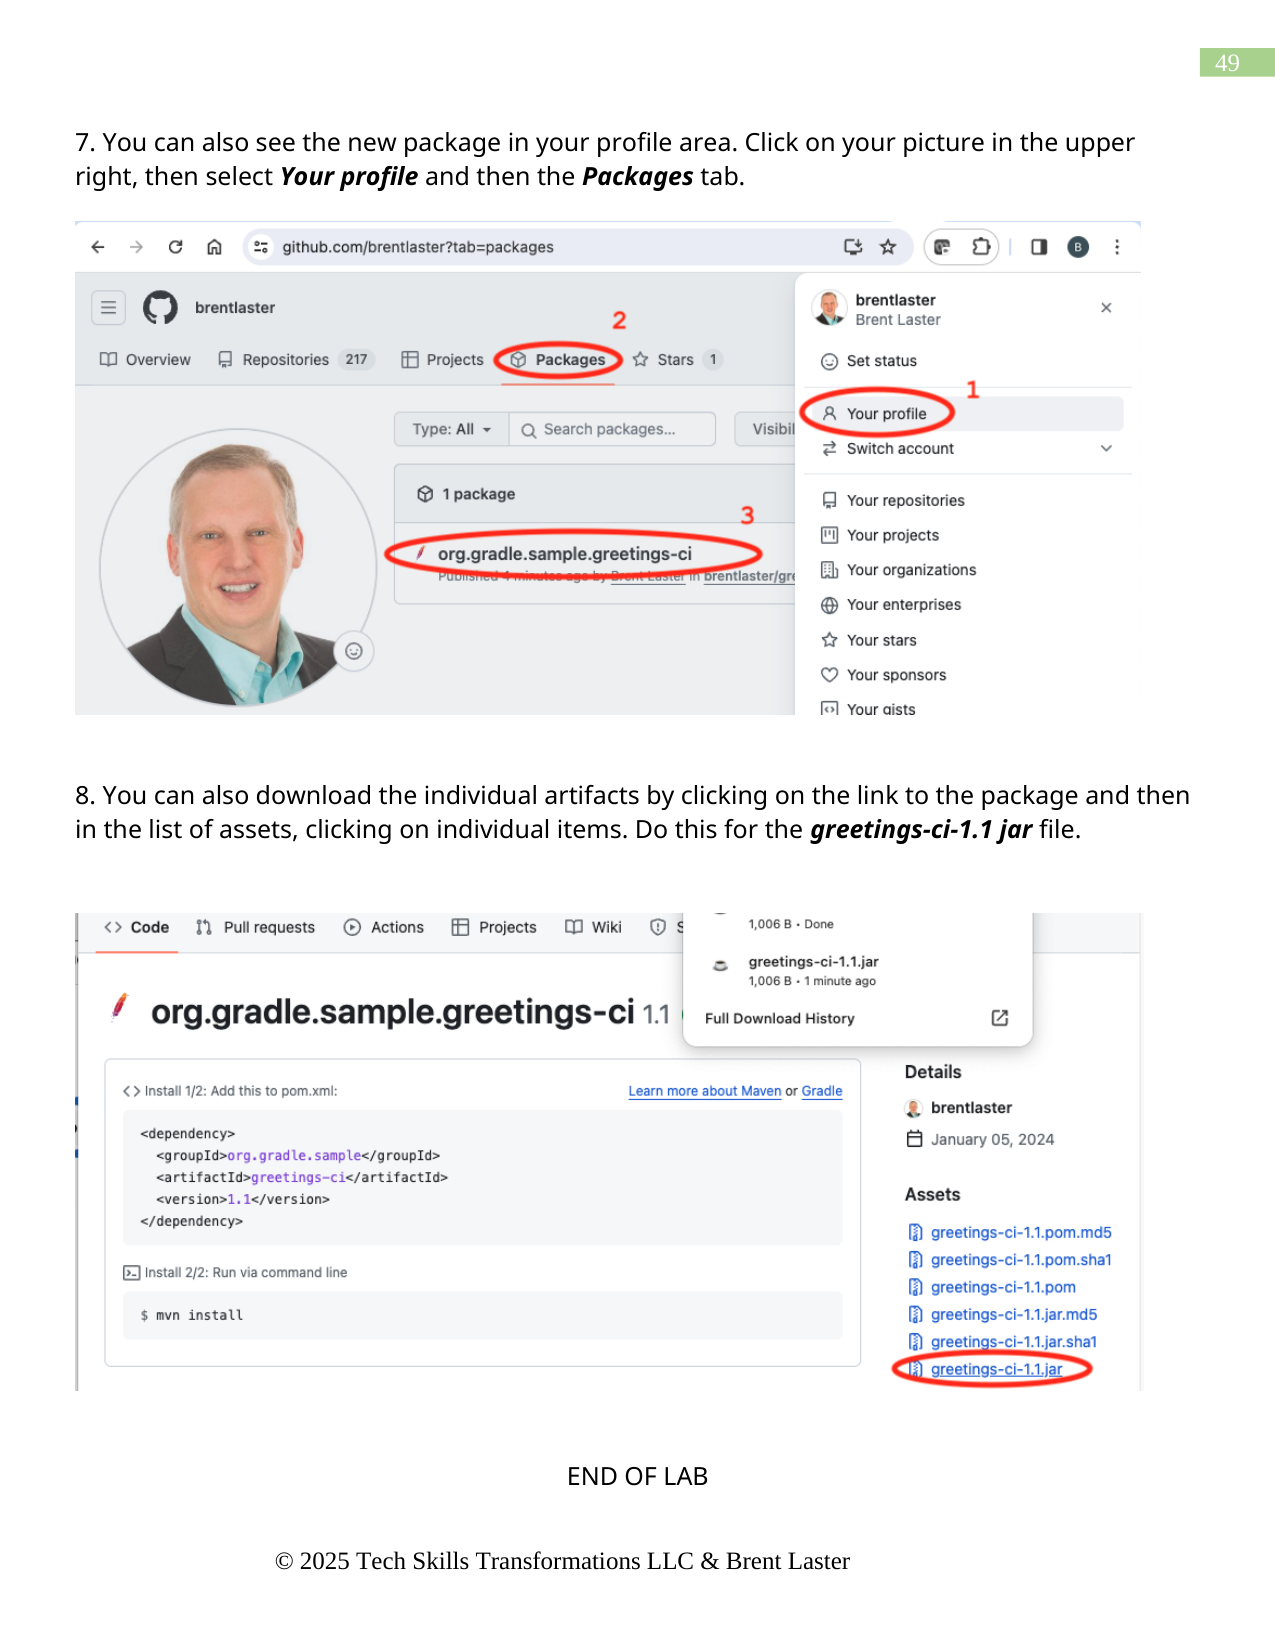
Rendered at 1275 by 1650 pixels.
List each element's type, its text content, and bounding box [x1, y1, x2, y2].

text 7. You can also see the new package in your profile area. Click on your picture in the upper right, then select Your profile and then the Packages tab. [75, 124, 1200, 221]
text END OF LAB [75, 1391, 1200, 1493]
picture [75, 221, 1141, 715]
picture [75, 913, 1144, 1391]
